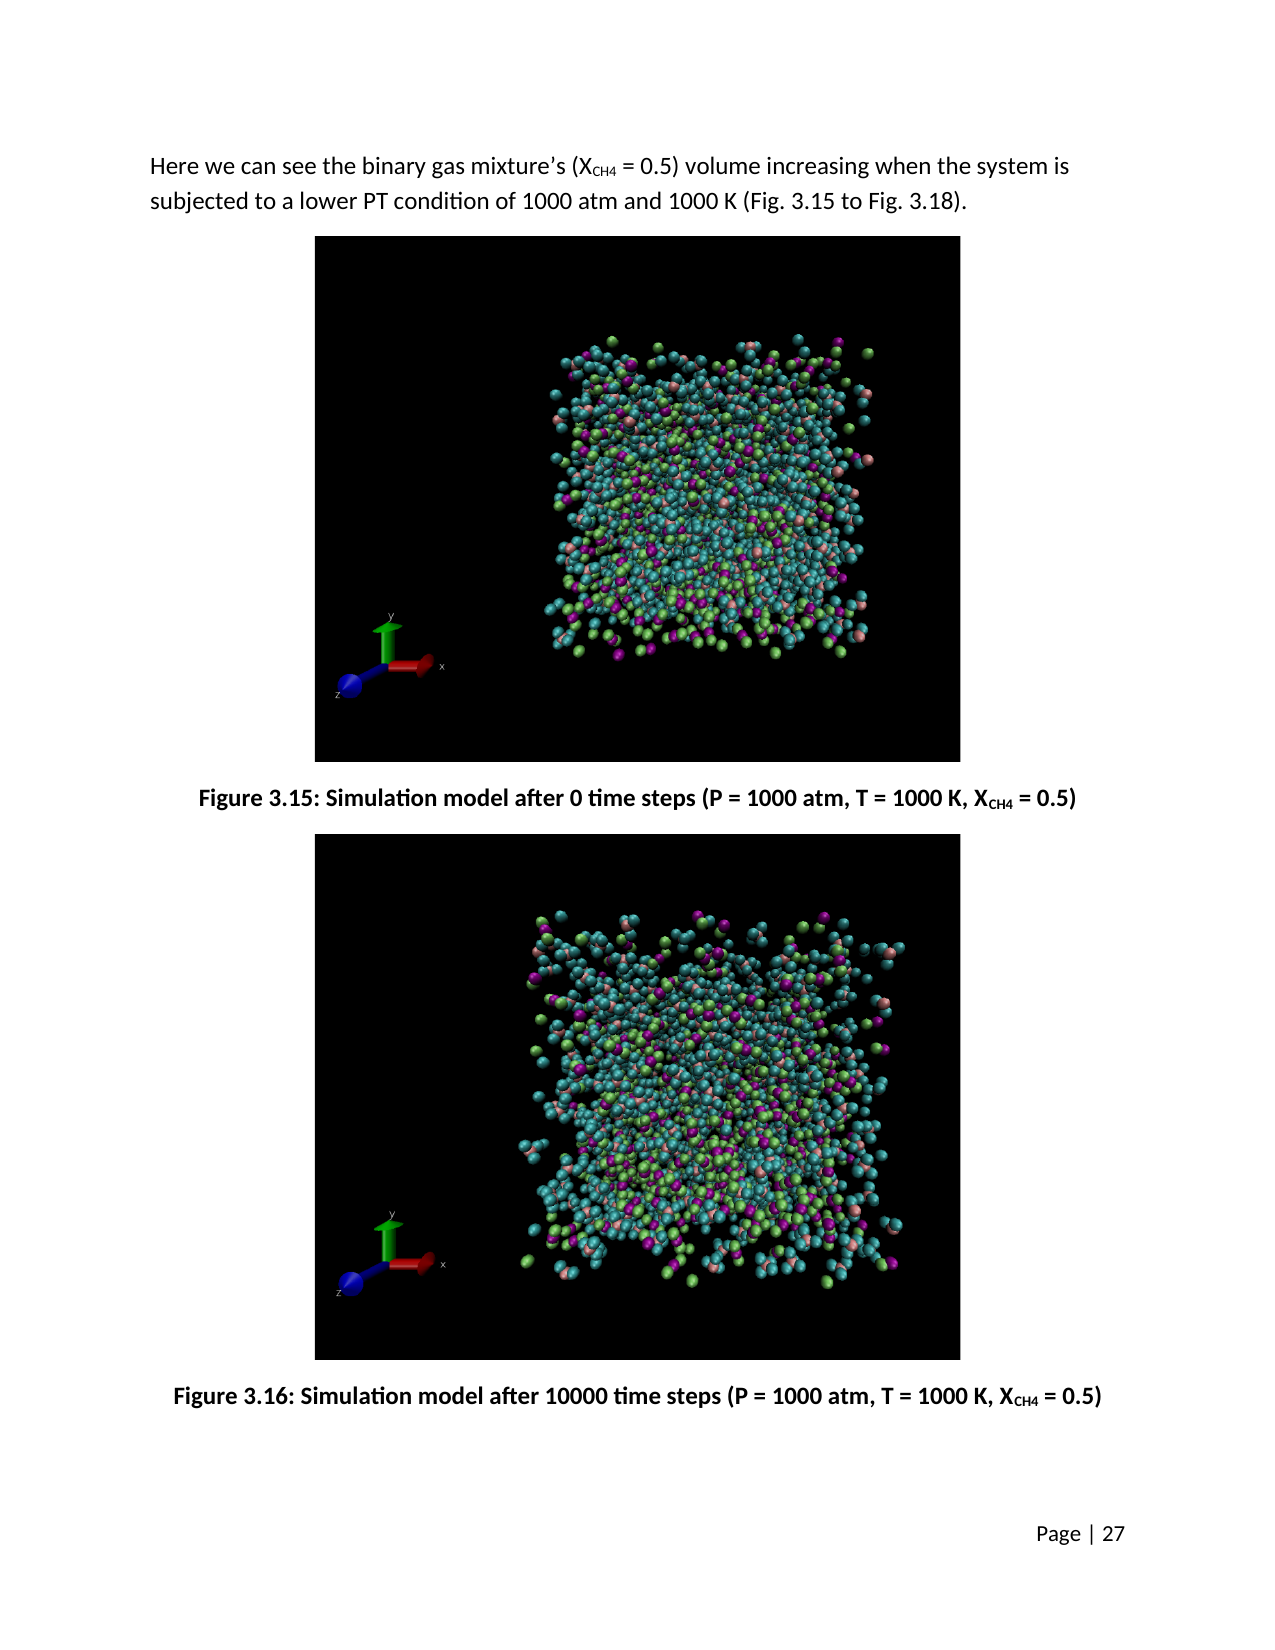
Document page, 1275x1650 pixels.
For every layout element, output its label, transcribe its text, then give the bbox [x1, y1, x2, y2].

text Here we can see the binary gas mixture’s (XCH4 = 0.5) volume increasing when the system is subjected to a lower PT condition of 1000 atm and 1000 K (Fig. 3.15 to Fig. 3.18). [150, 150, 1125, 216]
picture [314, 834, 961, 1360]
text Figure 3.15: Simulation model after 0 time steps (P = 1000 atm, T = 1000 K, XCH4 = 0.5) [150, 782, 1125, 813]
text Figure 3.16: Simulation model after 10000 time steps (P = 1000 atm, T = 1000 K, XCH4 = 0.5) [150, 1380, 1125, 1411]
picture [314, 236, 961, 762]
